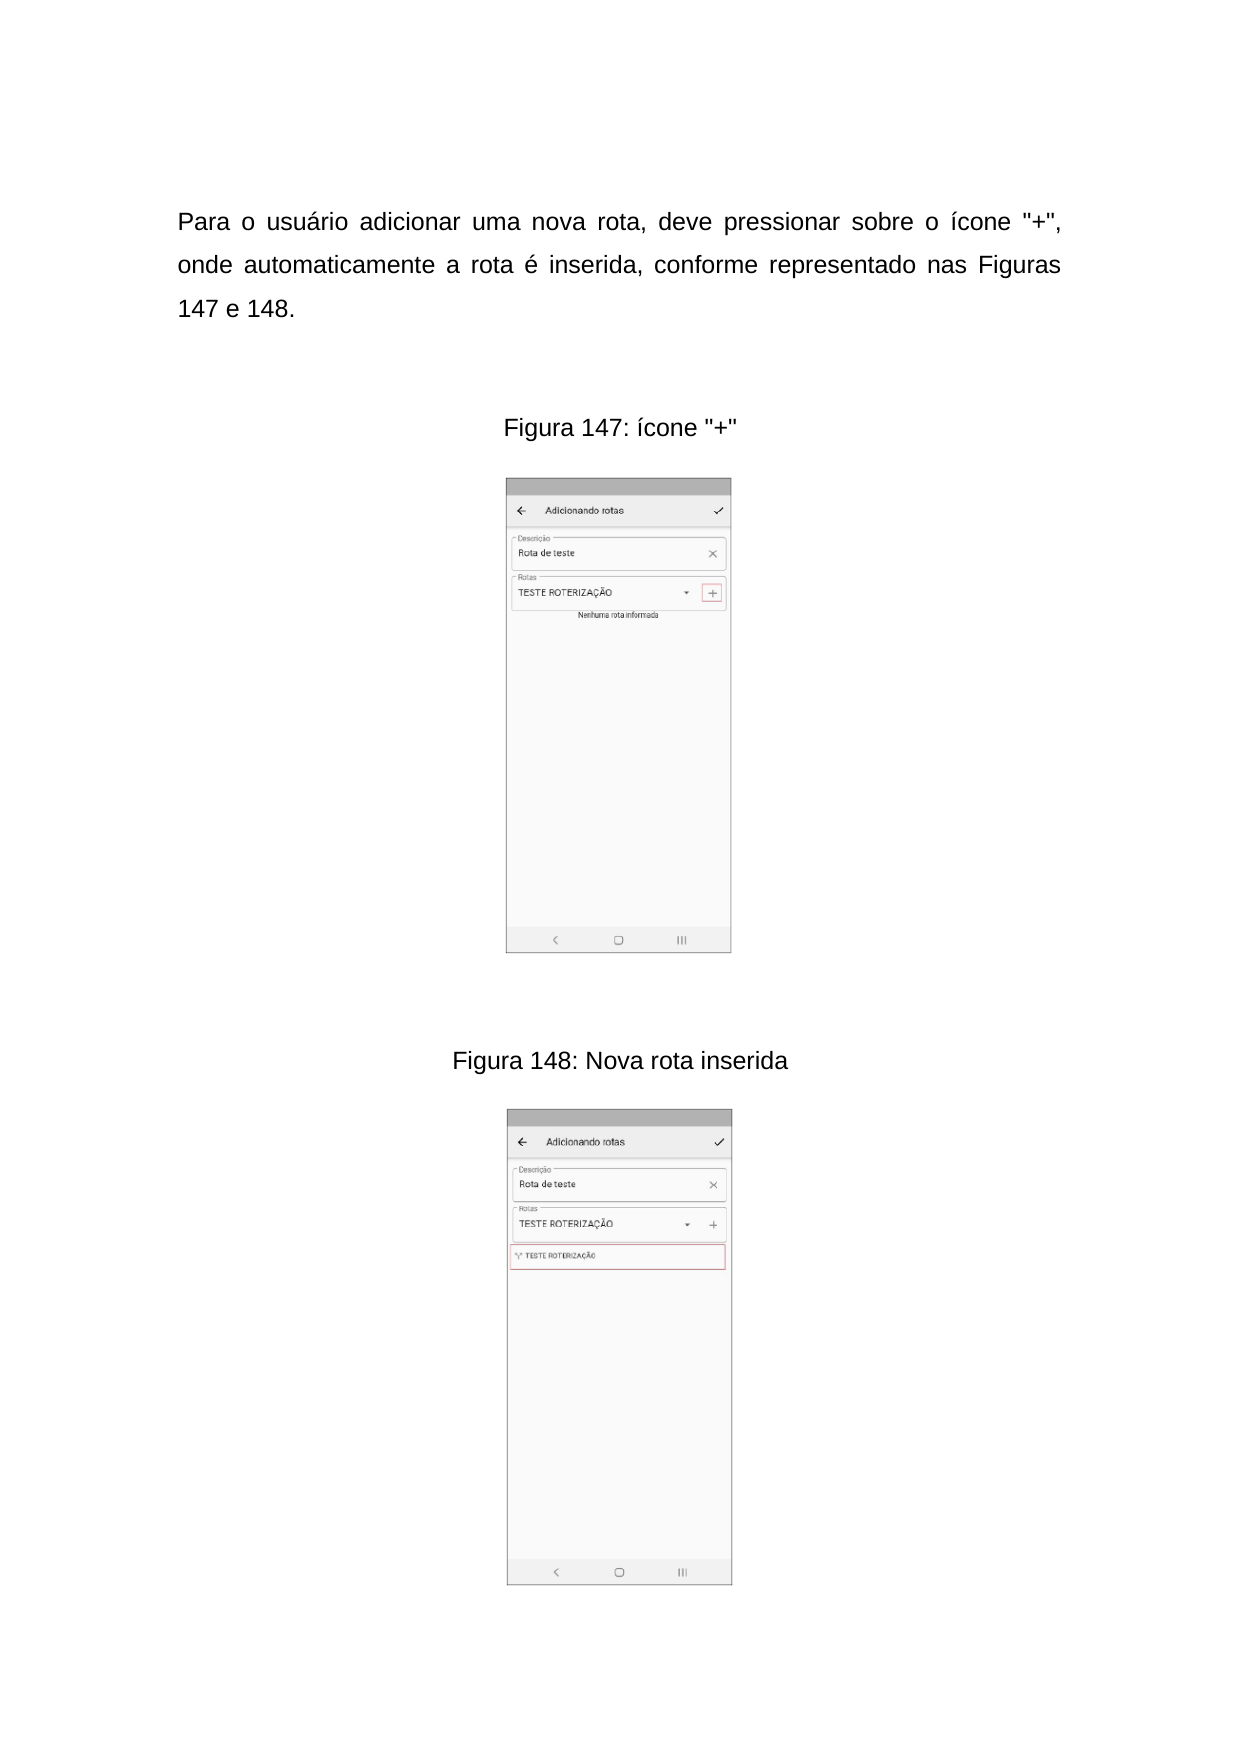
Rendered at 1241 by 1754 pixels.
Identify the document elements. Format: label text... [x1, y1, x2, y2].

picture [502, 473, 738, 956]
text Figura 147: ícone "+" [177, 413, 1063, 442]
text Para o usuário adicionar uma nova rota, deve pressionar sobre o ícone "+", onde automaticamente a rota é inserida, conforme representado nas Figuras 147 e 148. [177, 207, 1063, 322]
text Figura 148: Nova rota inserida [177, 1046, 1063, 1074]
picture [503, 1105, 737, 1590]
